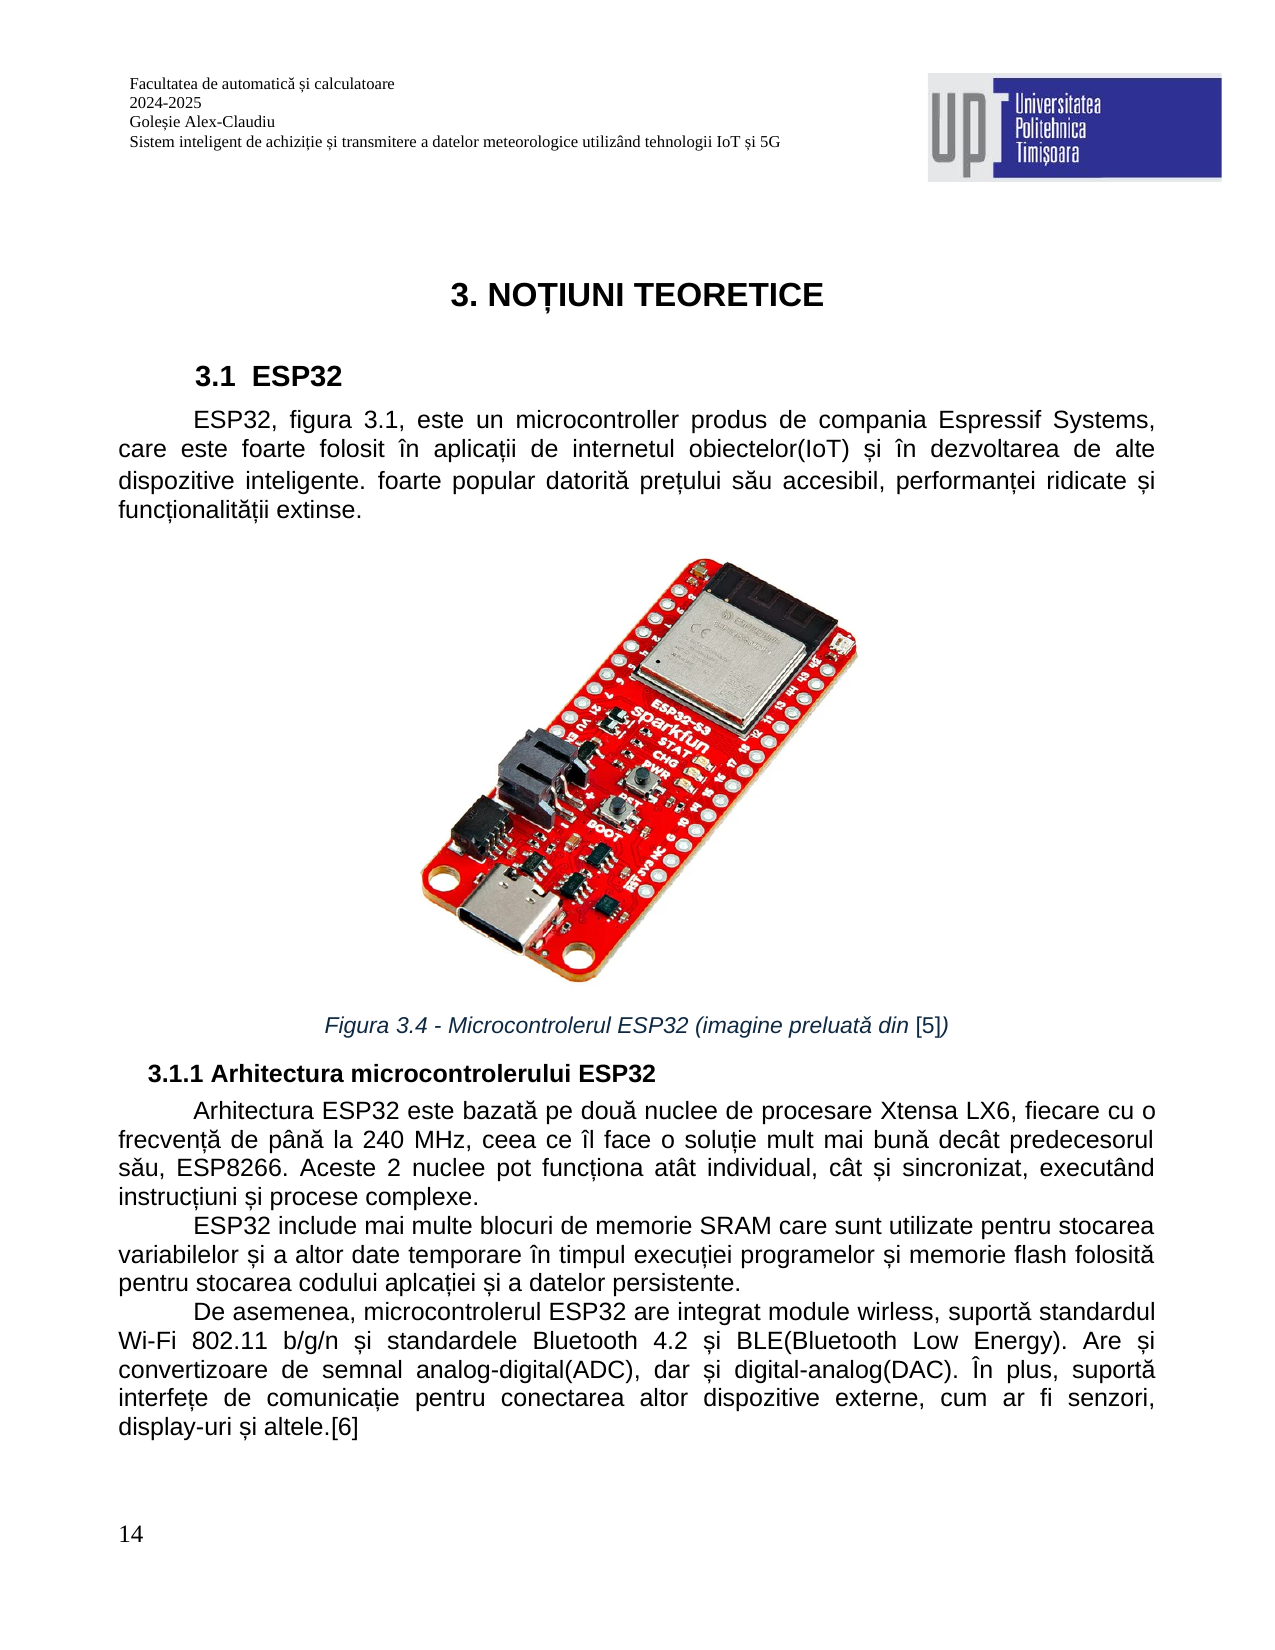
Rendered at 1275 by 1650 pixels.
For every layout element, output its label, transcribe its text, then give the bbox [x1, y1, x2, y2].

picture [927, 73, 1222, 182]
text ESP32, figura 3.1, este un microcontroller produs de compania Espressif Systems, care este foarte folosit în aplicații de internetul obiectelor(IoT) și în dezvoltarea de alte dispozitive inteligente. foarte popular datorită prețului său accesibil, performanței ridicate și funcționalității extinse. [118, 406, 1157, 524]
subtitle NOȚIUNI TEORETICE [118, 275, 1157, 314]
subtitle Arhitectura microcontrolerului ESP32 [148, 1059, 1157, 1088]
picture [393, 524, 882, 1012]
text ESP32 include mai multe blocuri de memorie SRAM care sunt utilizate pentru stocarea variabilelor și a altor date temporare în timpul execuției programelor și memorie flash folositǎ pentru stocarea codului aplcației și a datelor persistente. [118, 1211, 1157, 1297]
text Arhitectura ESP32 este bazată pe două nuclee de procesare Xtensa LX6, fiecare cu o frecvență de până la 240 MHz, ceea ce îl face o soluție mult mai bunǎ decât predecesorul sǎu, ESP8266. Aceste 2 nuclee pot funcționa atât individual, cât și sincronizat, executând instrucțiuni și procese complexe. [118, 1096, 1157, 1211]
text De asemenea, microcontrolerul ESP32 are integrat module wirless, suportǎ standardul Wi-Fi 802.11 b/g/n și standardele Bluetooth 4.2 și BLE(Bluetooth Low Energy). Are și convertizoare de semnal analog-digital(ADC), dar și digital-analog(DAC). În plus, suportă interfețe de comunicație pentru conectarea altor dispozitive externe, cum ar fi senzori, display-uri și altele.[6] [118, 1297, 1157, 1441]
subtitle ESP32 [124, 359, 1157, 393]
